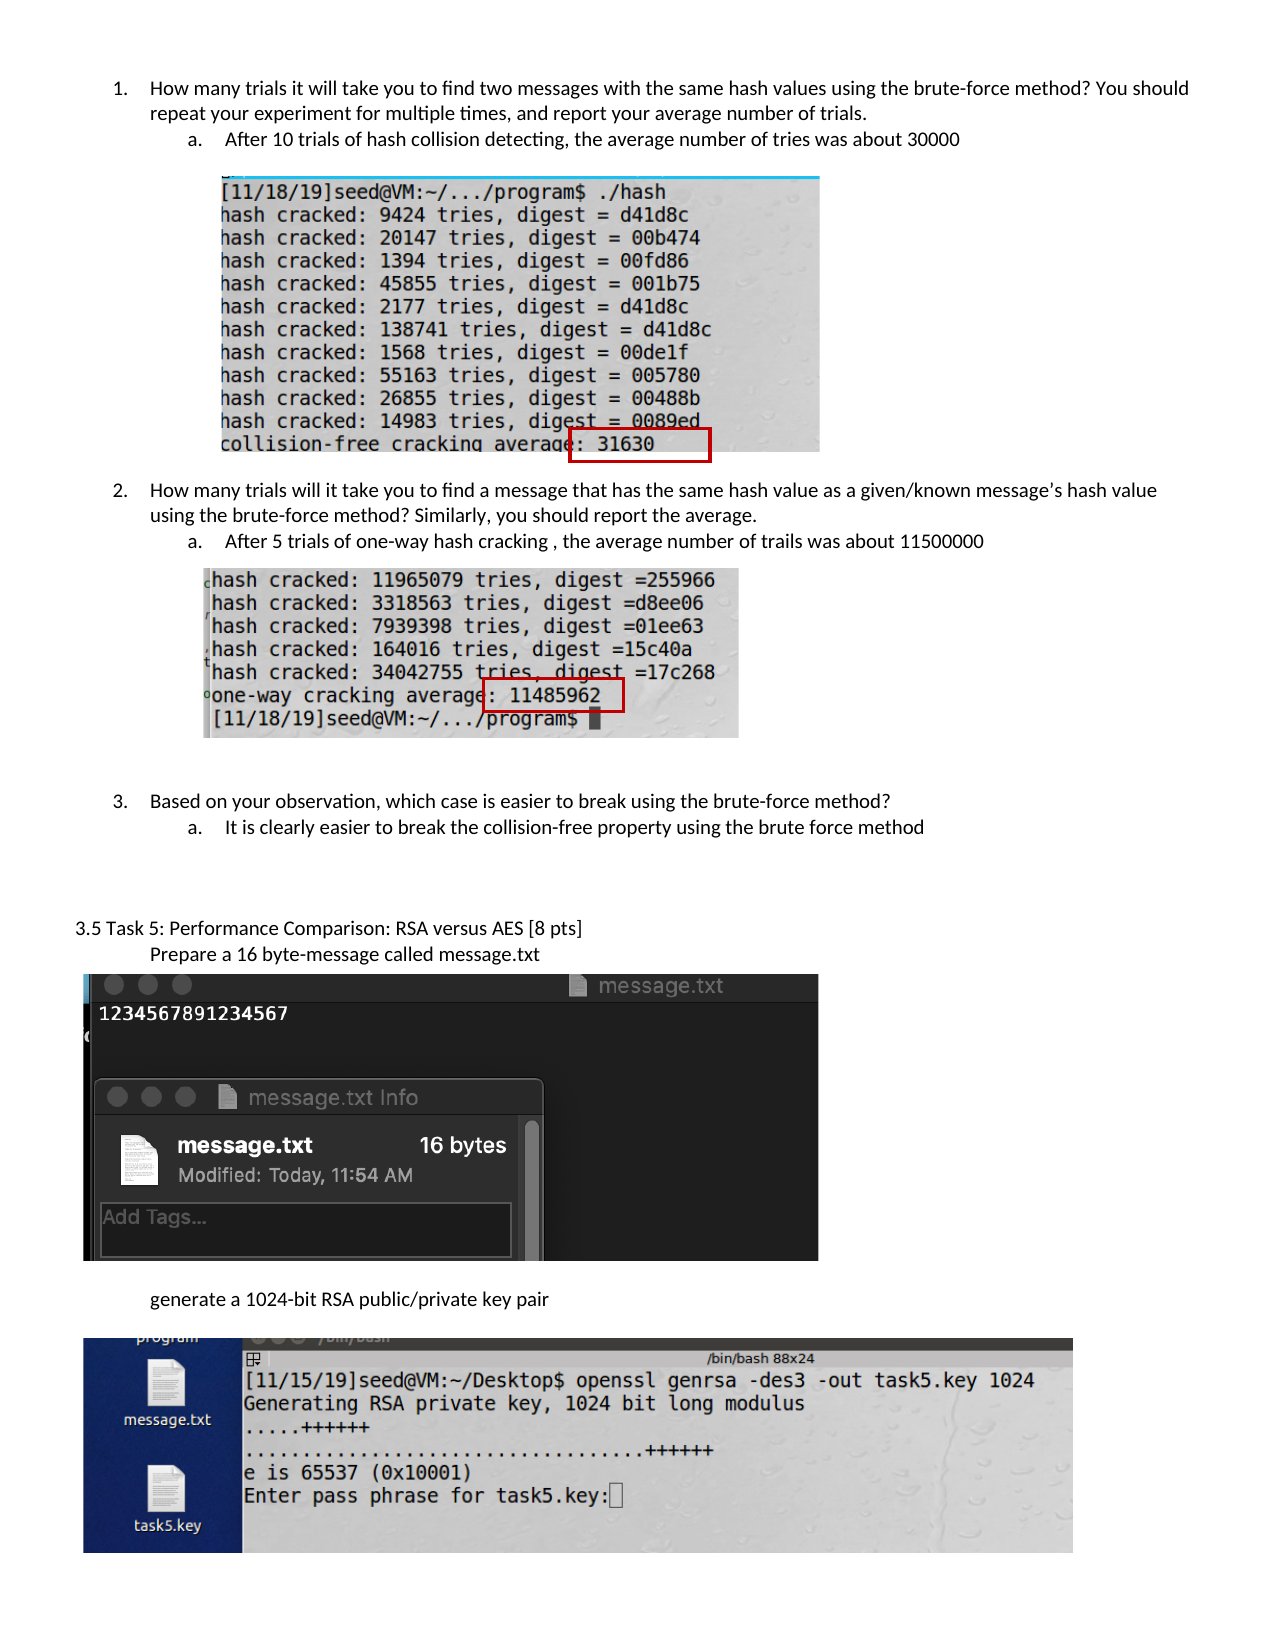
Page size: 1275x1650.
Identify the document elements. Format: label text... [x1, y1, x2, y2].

list After 5 trials of one-way hash cracking , the average number of trails was about 11500000 [187, 528, 1200, 553]
picture [203, 568, 739, 738]
text generate a 1024-bit RSA public/private key pair [75, 1286, 1200, 1312]
list How many trials it will take you to find two messages with the same hash values using the brute-force method? You should repeat your experiment for multiple times, and report your average number of trials. [112, 75, 1200, 126]
list It is clearly easier to break the collision-free property using the brute force method [187, 814, 1200, 839]
text 3.5 Task 5: Performance Comparison: RSA versus AES [8 pts] [75, 916, 1200, 941]
picture [83, 1338, 1073, 1553]
list After 10 trials of hash collision detecting, the average number of tries was about 30000 [187, 126, 1200, 151]
picture [572, 430, 708, 452]
picture [221, 176, 820, 452]
list How many trials will it take you to find a message that has the same hash value as a given/known message’s hash value using the brute-force method? Similarly, you should report the average. [112, 477, 1200, 528]
text Prepare a 16 byte-message called message.txt [75, 941, 1200, 966]
list Based on your observation, which case is easier to break using the brute-force method? [112, 788, 1200, 814]
picture [83, 974, 819, 1261]
